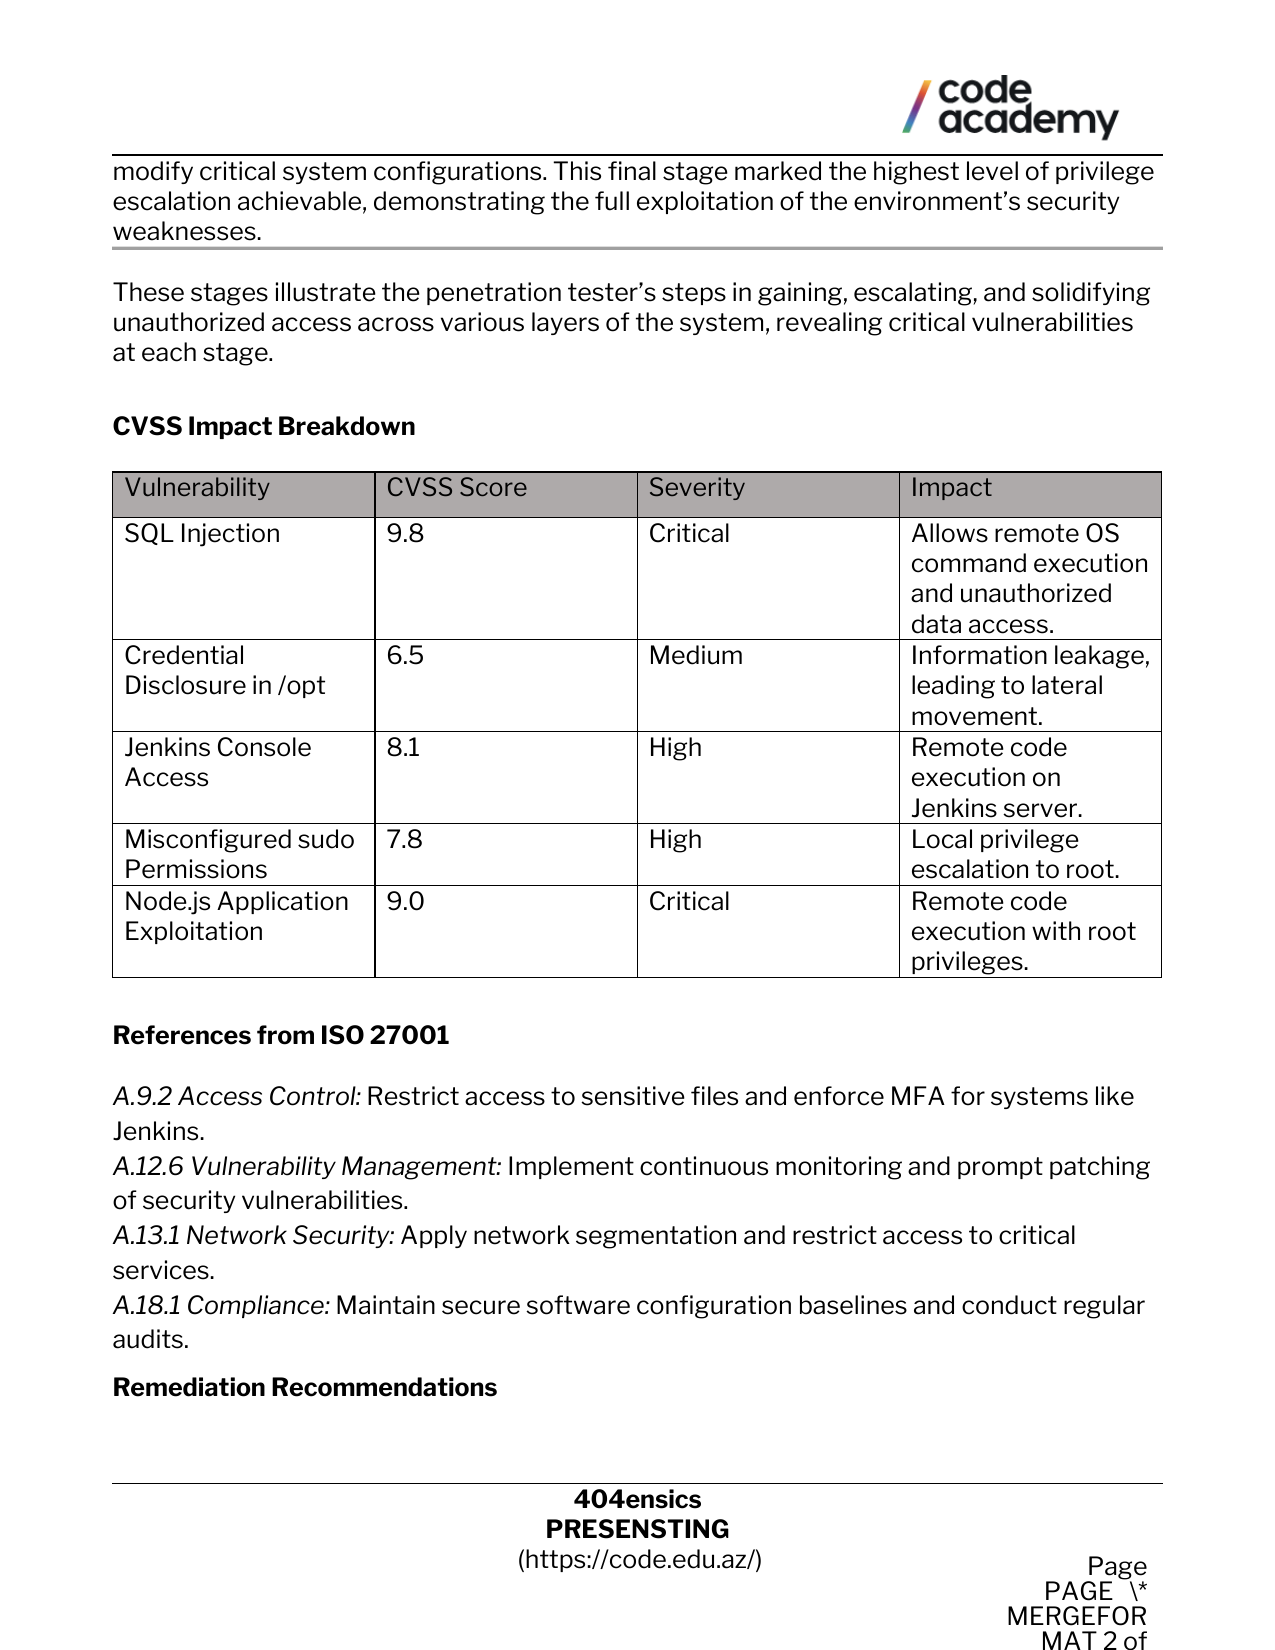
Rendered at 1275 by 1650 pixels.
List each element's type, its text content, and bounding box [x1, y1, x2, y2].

table_header Impact [900, 473, 1161, 517]
table_cell 8.1 [376, 732, 637, 823]
table_cell Medium [638, 640, 899, 731]
table_cell 9.8 [376, 518, 637, 639]
table_header Vulnerability [113, 473, 374, 517]
text A.18.1 Compliance: Maintain secure software configuration baselines and conduct regular audits. [112, 1290, 1163, 1355]
table_cell Local privilege escalation to root. [900, 824, 1161, 885]
table_cell Jenkins Console Access [113, 732, 374, 823]
table_cell Node.js Application Exploitation [113, 886, 374, 977]
table_cell 7.8 [376, 824, 637, 885]
subtitle Remediation Recommendations [112, 1372, 1163, 1402]
table_cell Misconfigured sudo Permissions [113, 824, 374, 885]
table_cell Credential Disclosure in /opt [113, 640, 374, 731]
text A.12.6 Vulnerability Management: Implement continuous monitoring and prompt patching of security vulnerabilities. [112, 1151, 1163, 1216]
table_cell Allows remote OS command execution and unauthorized data access. [900, 518, 1161, 639]
table_cell Information leakage, leading to lateral movement. [900, 640, 1161, 731]
table_cell 9.0 [376, 886, 637, 977]
subtitle CVSS Impact Breakdown [112, 411, 1163, 441]
table_cell SQL Injection [113, 518, 374, 639]
table_cell High [638, 824, 899, 885]
table_cell Remote code execution with root privileges. [900, 886, 1161, 977]
table_cell 6.5 [376, 640, 637, 731]
picture [902, 75, 1163, 152]
text A.9.2 Access Control: Restrict access to sensitive files and enforce MFA for systems like Jenkins. [112, 1081, 1163, 1146]
table_cell High [638, 732, 899, 823]
table_header Severity [638, 473, 899, 517]
subtitle References from ISO 27001 [112, 1021, 1163, 1051]
table_cell Remote code execution on Jenkins server. [900, 732, 1161, 823]
text A.13.1 Network Security: Apply network segmentation and restrict access to critical services. [112, 1220, 1163, 1286]
table_cell Critical [638, 518, 899, 639]
text These stages illustrate the penetration tester’s steps in gaining, escalating, and solidifying unauthorized access across various layers of the system, revealing critical vulnerabilities at each stage. [112, 277, 1163, 368]
table_cell Critical [638, 886, 899, 977]
table_header CVSS Score [376, 473, 637, 517]
